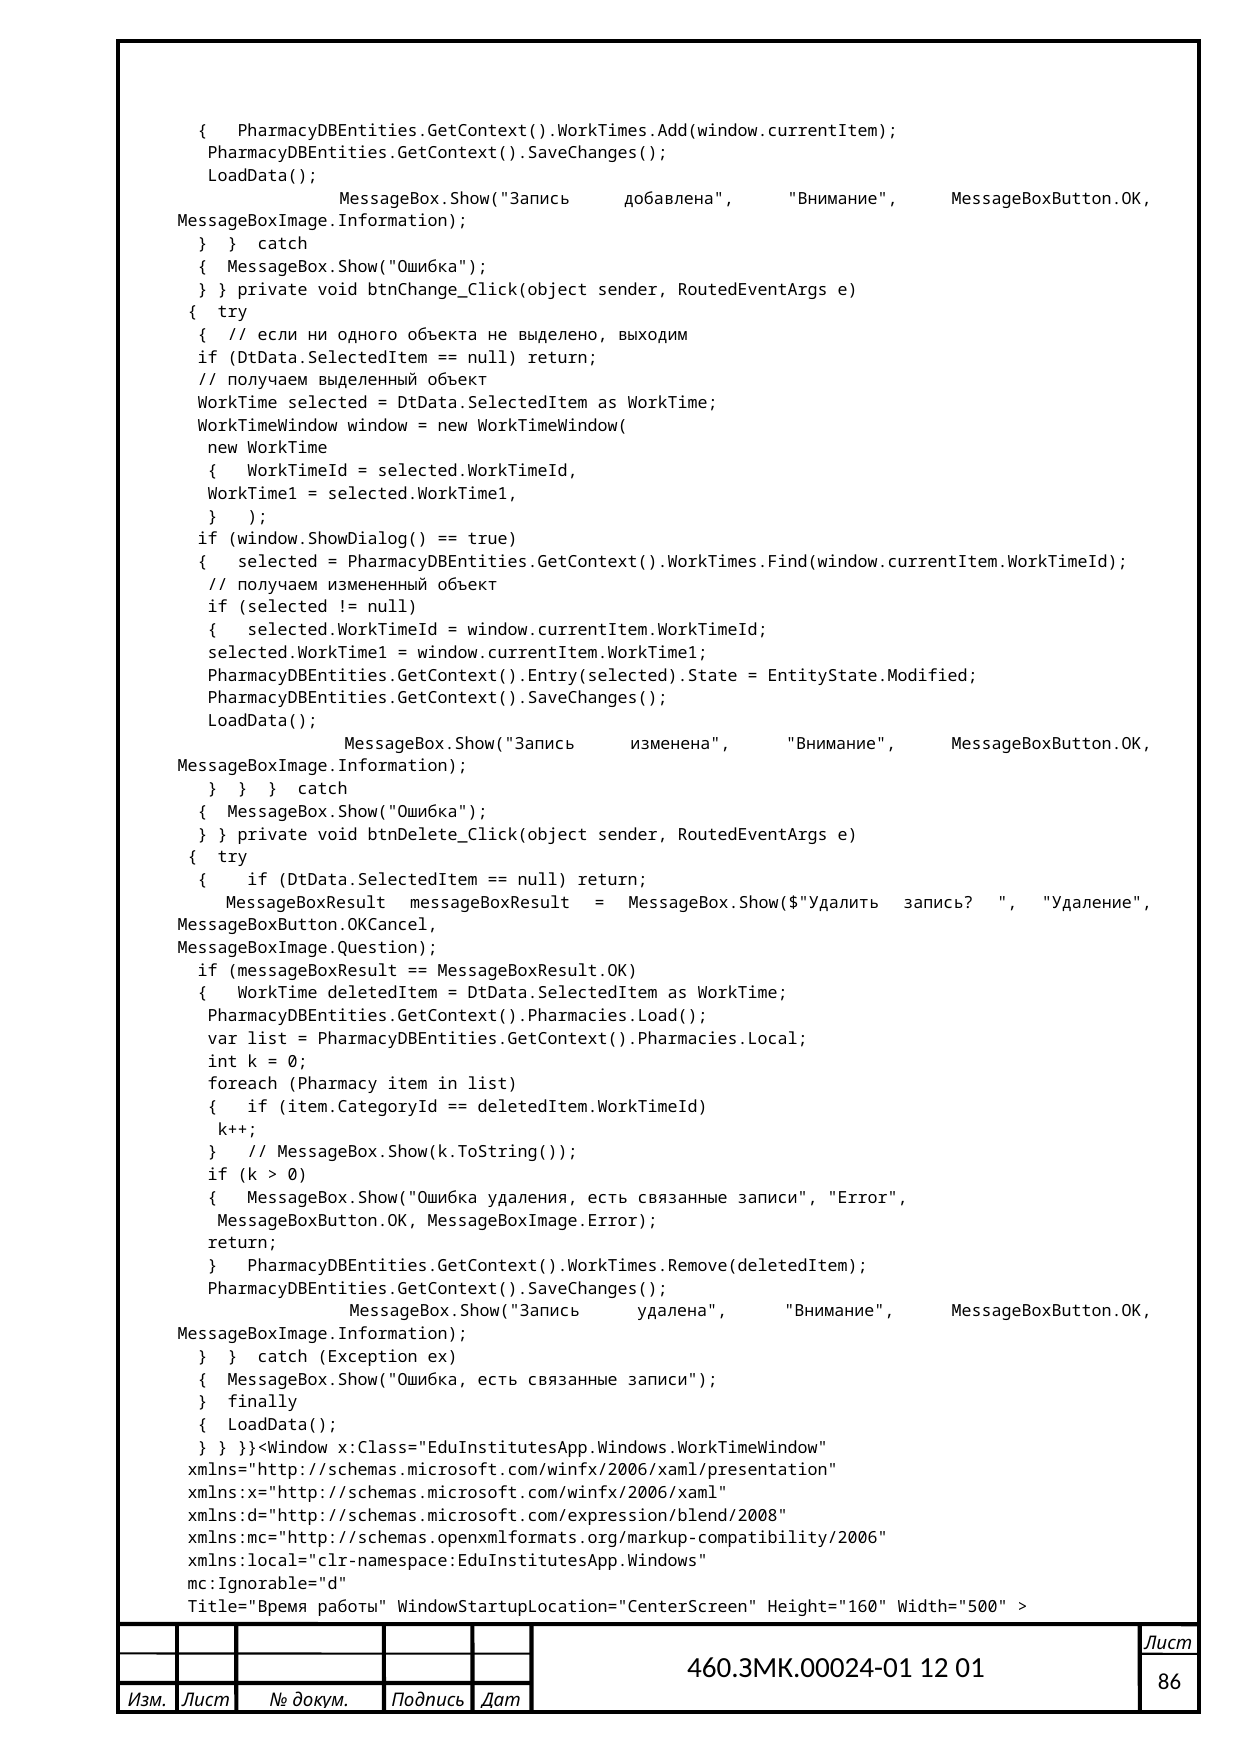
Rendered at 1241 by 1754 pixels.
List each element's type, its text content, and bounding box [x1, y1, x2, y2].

text xmlns:local="clr-namespace:EduInstitutesApp.Windows" [177, 1549, 1152, 1571]
text if (selected != null) [177, 595, 1152, 618]
text } PharmacyDBEntities.GetContext().WorkTimes.Remove(deletedItem); [177, 1253, 1152, 1276]
text xmlns:mc="http://schemas.openxmlformats.org/markup-compatibility/2006" [177, 1526, 1152, 1549]
text if (DtData.SelectedItem == null) return; [177, 345, 1152, 368]
text { if (item.CategoryId == deletedItem.WorkTimeId) [177, 1094, 1152, 1117]
text LoadData(); [177, 708, 1152, 731]
text { MessageBox.Show("Ошибка удаления, есть связанные записи", "Error", [177, 1185, 1152, 1208]
text Title="Время работы" WindowStartupLocation="CenterScreen" Height="160" Width="500" > [177, 1594, 1152, 1617]
text WorkTime selected = DtData.SelectedItem as WorkTime; [177, 391, 1152, 413]
text int k = 0; [177, 1049, 1152, 1072]
text foreach (Pharmacy item in list) [177, 1072, 1152, 1094]
text } } catch (Exception ex) [177, 1344, 1152, 1367]
text WorkTime1 = selected.WorkTime1, [177, 481, 1152, 504]
text MessageBox.Show("Запись изменена", "Внимание", MessageBoxButton.OK, MessageBoxImage.Information); [177, 731, 1152, 777]
text } ); [177, 504, 1152, 527]
text if (messageBoxResult == MessageBoxResult.OK) [177, 958, 1152, 981]
text { if (DtData.SelectedItem == null) return; [177, 867, 1152, 890]
text // получаем измененный объект [177, 572, 1152, 595]
text PharmacyDBEntities.GetContext().Entry(selected).State = EntityState.Modified; [177, 663, 1152, 686]
text } } private void btnChange_Click(object sender, RoutedEventArgs e) [177, 277, 1152, 300]
text selected.WorkTime1 = window.currentItem.WorkTime1; [177, 640, 1152, 663]
text var list = PharmacyDBEntities.GetContext().Pharmacies.Local; [177, 1026, 1152, 1049]
text { PharmacyDBEntities.GetContext().WorkTimes.Add(window.currentItem); [177, 118, 1152, 141]
text PharmacyDBEntities.GetContext().SaveChanges(); [177, 1276, 1152, 1299]
text } } } catch [177, 777, 1152, 799]
text MessageBoxButton.OK, MessageBoxImage.Error); [177, 1208, 1152, 1231]
text LoadData(); [177, 163, 1152, 186]
text { WorkTime deletedItem = DtData.SelectedItem as WorkTime; [177, 981, 1152, 1004]
text } } }}<Window x:Class="EduInstitutesApp.Windows.WorkTimeWindow" [177, 1435, 1152, 1458]
text { try [177, 300, 1152, 322]
text PharmacyDBEntities.GetContext().SaveChanges(); [177, 686, 1152, 708]
text { LoadData(); [177, 1412, 1152, 1435]
text xmlns:d="http://schemas.microsoft.com/expression/blend/2008" [177, 1503, 1152, 1526]
text { MessageBox.Show("Ошибка"); [177, 254, 1152, 277]
text PharmacyDBEntities.GetContext().Pharmacies.Load(); [177, 1004, 1152, 1026]
text new WorkTime [177, 436, 1152, 459]
text MessageBox.Show("Запись удалена", "Внимание", MessageBoxButton.OK, MessageBoxImage.Information); [177, 1299, 1152, 1344]
text { // если ни одного объекта не выделено, выходим [177, 322, 1152, 345]
text WorkTimeWindow window = new WorkTimeWindow( [177, 413, 1152, 436]
text { WorkTimeId = selected.WorkTimeId, [177, 459, 1152, 481]
text xmlns="http://schemas.microsoft.com/winfx/2006/xaml/presentation" [177, 1458, 1152, 1481]
text if (window.ShowDialog() == true) [177, 527, 1152, 549]
text } } catch [177, 232, 1152, 254]
text { MessageBox.Show("Ошибка"); [177, 799, 1152, 822]
text } } private void btnDelete_Click(object sender, RoutedEventArgs e) [177, 822, 1152, 845]
text } // MessageBox.Show(k.ToString()); [177, 1140, 1152, 1163]
text MessageBox.Show("Запись добавлена", "Внимание", MessageBoxButton.OK, MessageBoxImage.Information); [177, 186, 1152, 232]
text MessageBoxImage.Question); [177, 936, 1152, 958]
text { try [177, 845, 1152, 867]
text MessageBoxResult messageBoxResult = MessageBox.Show($"Удалить запись? ", "Удаление", MessageBoxButton.OKCancel, [177, 890, 1152, 936]
text k++; [177, 1117, 1152, 1140]
text { selected = PharmacyDBEntities.GetContext().WorkTimes.Find(window.currentItem.WorkTimeId); [177, 549, 1152, 572]
text // получаем выделенный объект [177, 368, 1152, 391]
text xmlns:x="http://schemas.microsoft.com/winfx/2006/xaml" [177, 1481, 1152, 1503]
text { selected.WorkTimeId = window.currentItem.WorkTimeId; [177, 618, 1152, 640]
text return; [177, 1231, 1152, 1253]
text { MessageBox.Show("Ошибка, есть связанные записи"); [177, 1367, 1152, 1390]
text if (k > 0) [177, 1163, 1152, 1185]
text PharmacyDBEntities.GetContext().SaveChanges(); [177, 141, 1152, 163]
text } finally [177, 1390, 1152, 1412]
text mc:Ignorable="d" [177, 1571, 1152, 1594]
